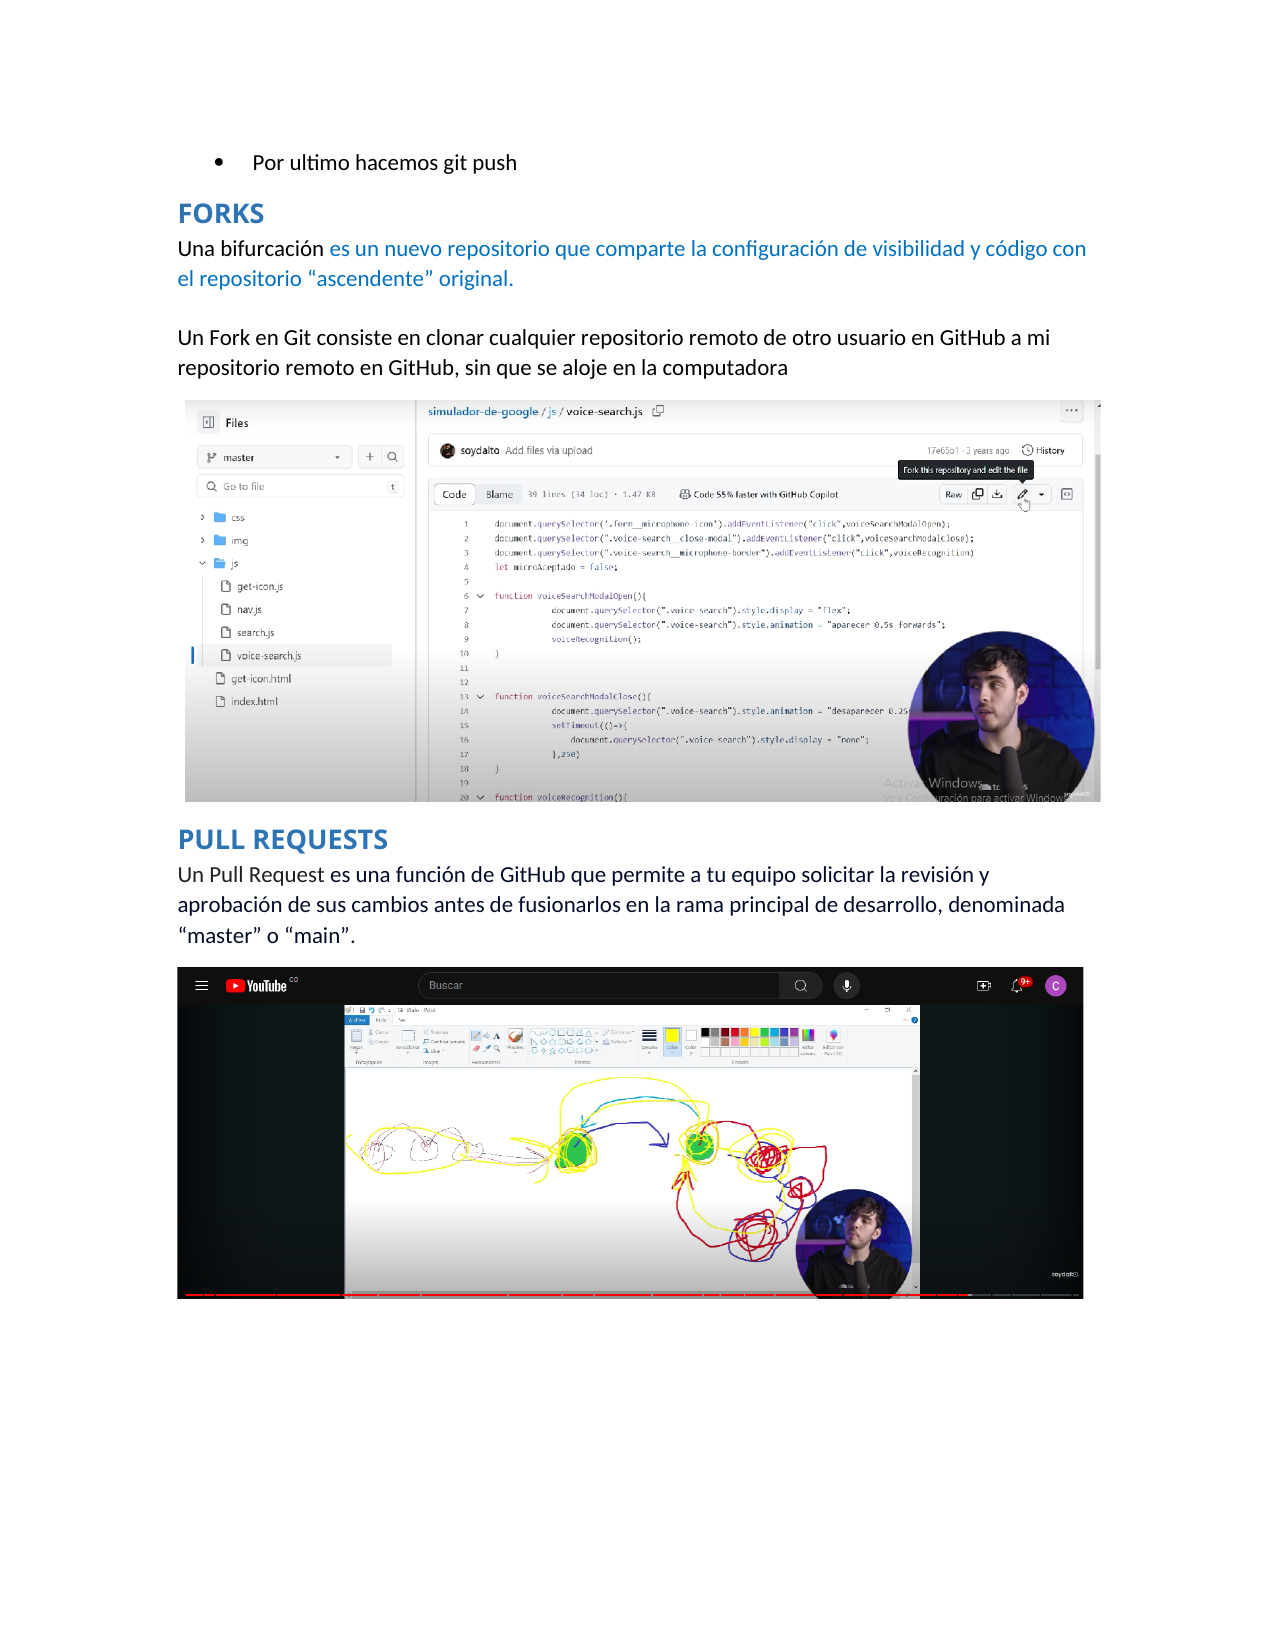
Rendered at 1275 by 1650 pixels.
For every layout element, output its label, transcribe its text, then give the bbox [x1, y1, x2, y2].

picture [177, 967, 1084, 1299]
subtitle FORKS [177, 194, 1098, 231]
text Un Pull Request es una función de GitHub que permite a tu equipo solicitar la revisión y aprobación de sus cambios antes de fusionarlos en la rama principal de desarrollo, denominada “master” o “main”. [177, 860, 1098, 949]
list Por ultimo hacemos git push [215, 148, 1098, 176]
subtitle PULL REQUESTS [177, 821, 1098, 857]
picture [185, 400, 1101, 802]
text Una bifurcación es un nuevo repositorio que comparte la configuración de visibilidad y código con el repositorio “ascendente” original. Un Fork en Git consiste en clonar cualquier repositorio remoto de otro usuario en GitHub a mi repositorio remoto en GitHub, sin que se aloje en la computadora [177, 234, 1098, 381]
